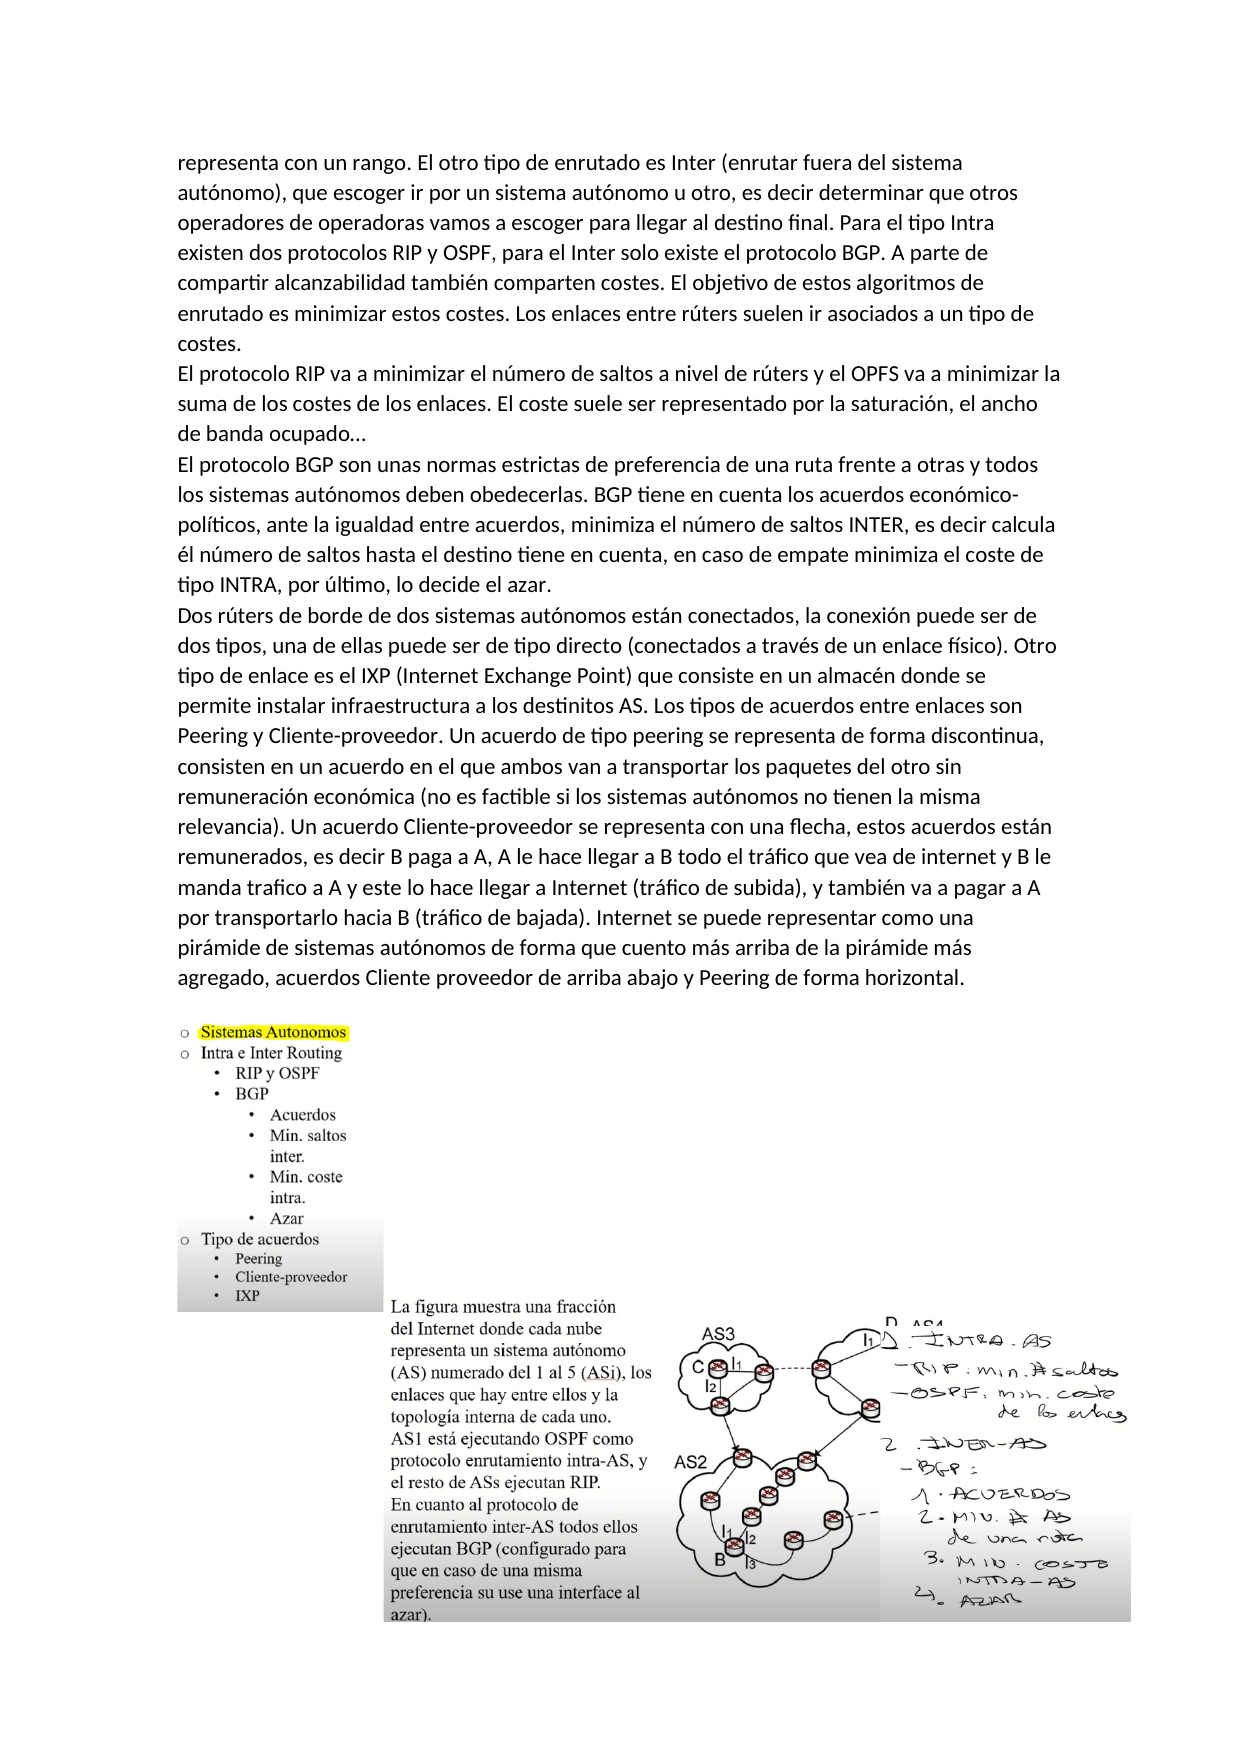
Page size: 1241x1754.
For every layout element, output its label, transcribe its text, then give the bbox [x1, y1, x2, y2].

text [177, 148, 1063, 357]
text El protocolo BGP son unas normas estrictas de preferencia de una ruta frente a otras y todos los sistemas autónomos deben obedecerlas. BGP tiene en cuenta los acuerdos económico-políticos, ante la igualdad entre acuerdos, minimiza el número de saltos INTER, es decir calcula él número de saltos hasta el destino tiene en cuenta, en caso de empate minimiza el coste de tipo INTRA, por último, lo decide el azar. [177, 450, 1063, 598]
text Dos rúters de borde de dos sistemas autónomos están conectados, la conexión puede ser de dos tipos, una de ellas puede ser de tipo directo (conectados a través de un enlace físico). Otro tipo de enlace es el IXP (Internet Exchange Point) que consiste en un almacén donde se permite instalar infraestructura a los destinitos AS. Los tipos de acuerdos entre enlaces son Peering y Cliente-proveedor. Un acuerdo de tipo peering se representa de forma discontinua, consisten en un acuerdo en el que ambos van a transportar los paquetes del otro sin remuneración económica (no es factible si los sistemas autónomos no tienen la misma relevancia). Un acuerdo Cliente-proveedor se representa con una flecha, estos acuerdos están remunerados, es decir B paga a A, A le hace llegar a B todo el tráfico que vea de internet y B le manda trafico a A y este lo hace llegar a Internet (tráfico de subida), y también va a pagar a A por transportarlo hacia B (tráfico de bajada). Internet se puede representar como una pirámide de sistemas autónomos de forma que cuento más arriba de la pirámide más agregado, acuerdos Cliente proveedor de arriba abajo y Peering de forma horizontal. [177, 601, 1063, 991]
picture [177, 1024, 1131, 1622]
text El protocolo RIP va a minimizar el número de saltos a nivel de rúters y el OPFS va a minimizar la suma de los costes de los enlaces. El coste suele ser representado por la saturación, el ancho de banda ocupado… [177, 359, 1063, 447]
